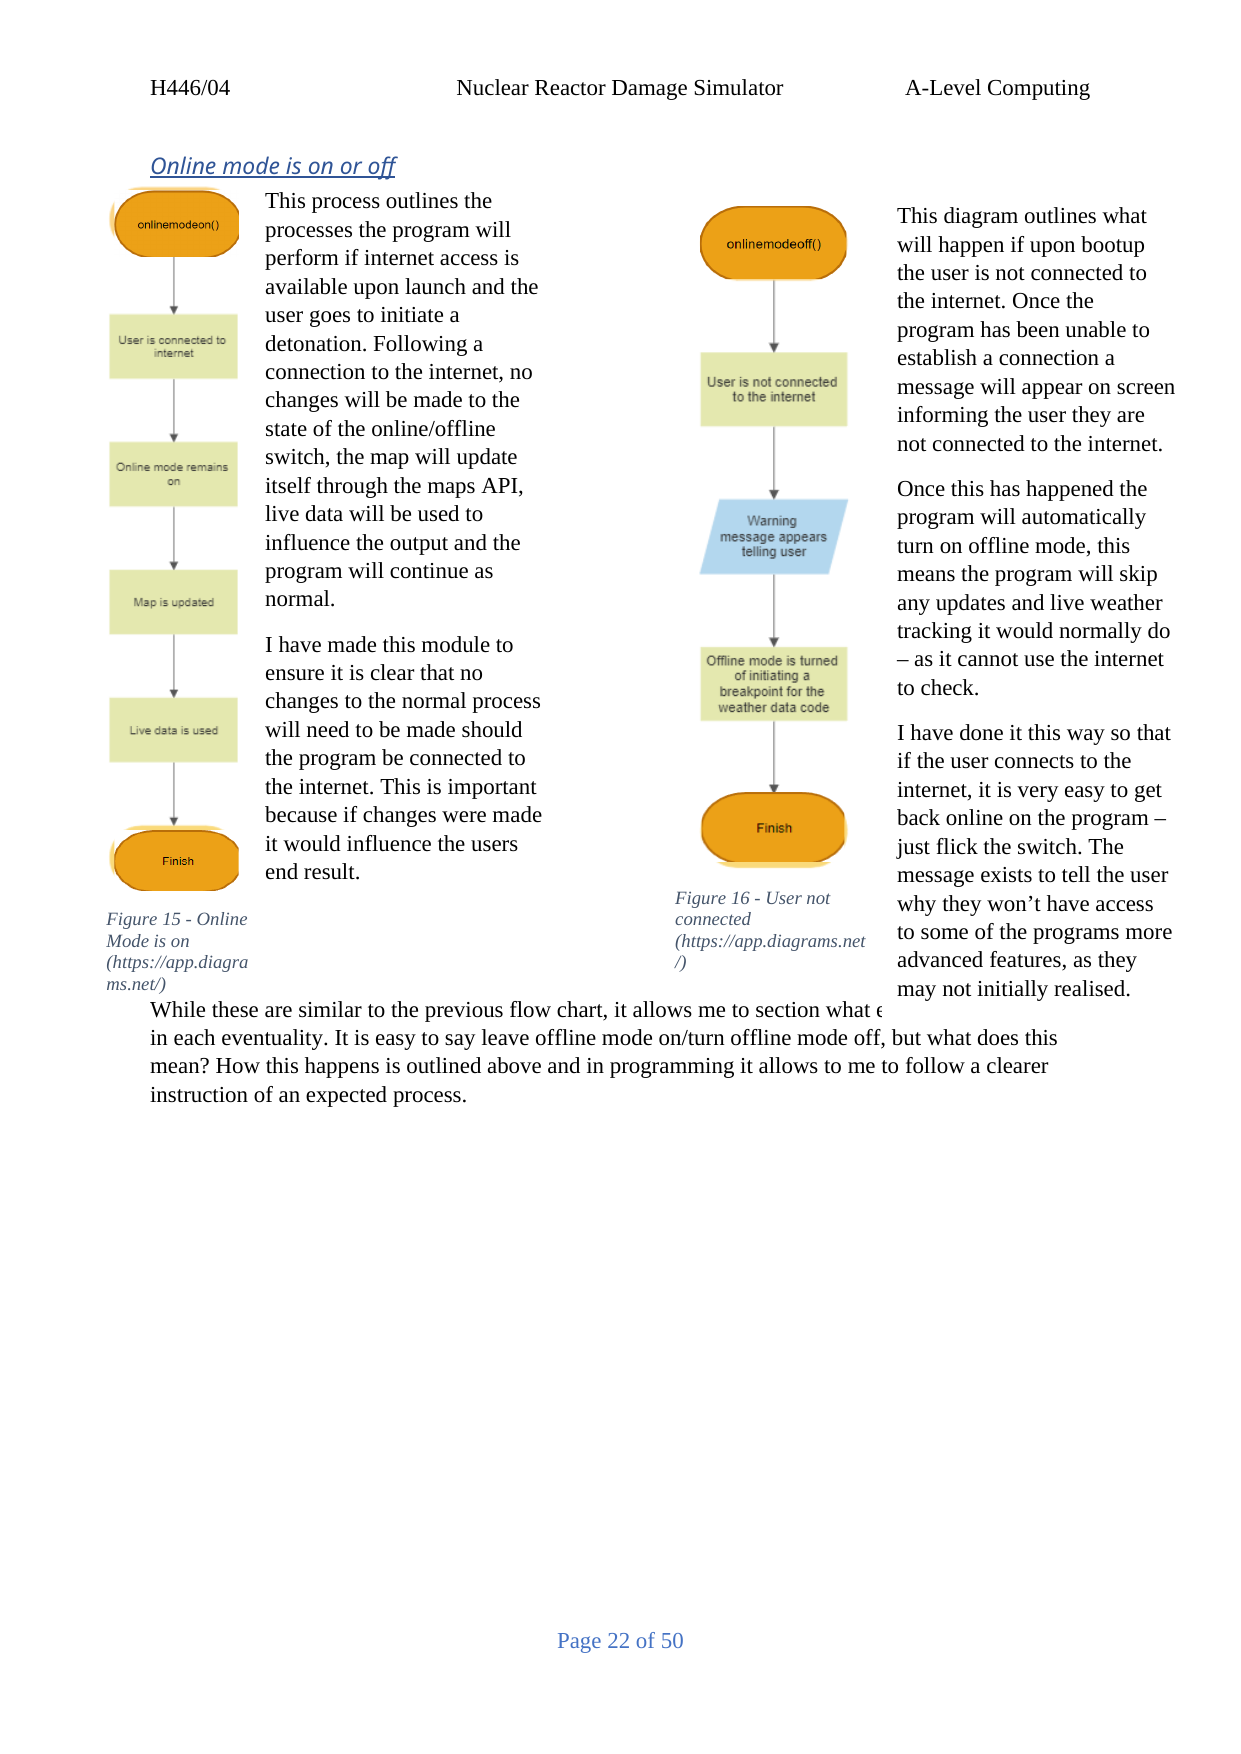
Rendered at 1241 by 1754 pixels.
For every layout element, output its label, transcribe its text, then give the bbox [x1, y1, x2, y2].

subtitle Online mode is on or off [150, 150, 1090, 181]
text While these are similar to the previous flow chart, it allows me to section what exactly should happen in each eventuality. It is easy to say leave offline mode on/turn offline mode off, but what does this mean? How this happens is outlined above and in programming it allows to me to follow a clearer instruction of an expected process. [150, 996, 1090, 1107]
picture [106, 183, 242, 897]
picture [675, 194, 865, 873]
